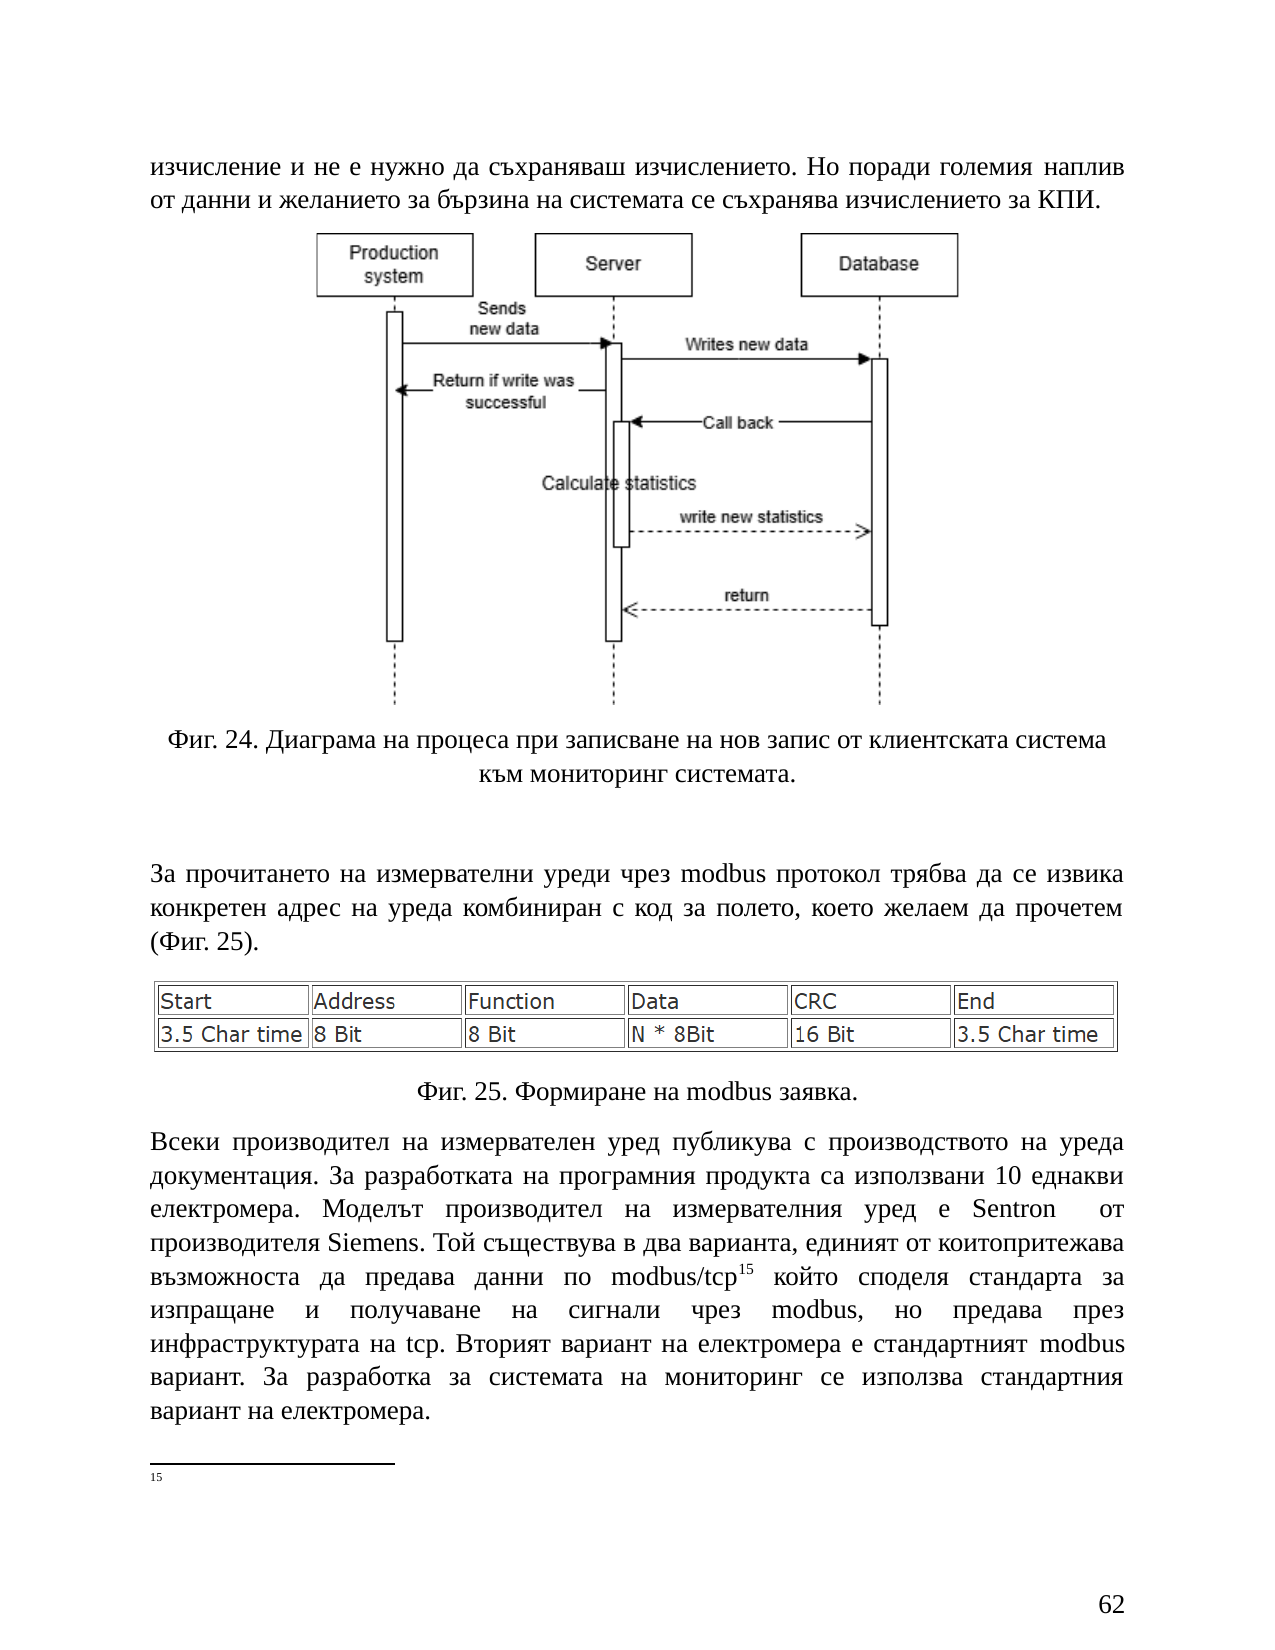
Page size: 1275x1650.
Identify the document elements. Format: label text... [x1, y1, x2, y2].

picture [150, 975, 1125, 1057]
text За прочитането на измервателни уреди чрез modbus протокол трябва да се извика конкретен адрес на уреда комбиниран с код за полето, което желаем да прочетем (Фиг. 25). [150, 858, 1125, 956]
text Всеки производител на измервателен уред публикува с производството на уредa документация. За разработката на програмния продукта са използвани 10 еднакви електромера. Моделът производител на измервателния уред е Sentron от производителя Siemens. Той съществува в два варианта, единият от коитопритежава възможноста да предава данни по modbus/tcp който споделя стандарта за изпращане и получаване на сигнали чрез modbus, но предава през инфраструктурата на tcp. Вторият вариант на електромера е стандартният modbus вариант. За разработка за системата на мониторинг се използва стандартния вариант на електромера. [150, 1125, 1125, 1425]
text Фиг. 25. Формиране на modbus заявка. [150, 1075, 1125, 1106]
text Фиг. 24. Диаграма на процеса при записване на нов запис от клиентската система към мониторинг системата. [150, 724, 1125, 788]
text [150, 150, 1125, 215]
picture [316, 233, 959, 705]
